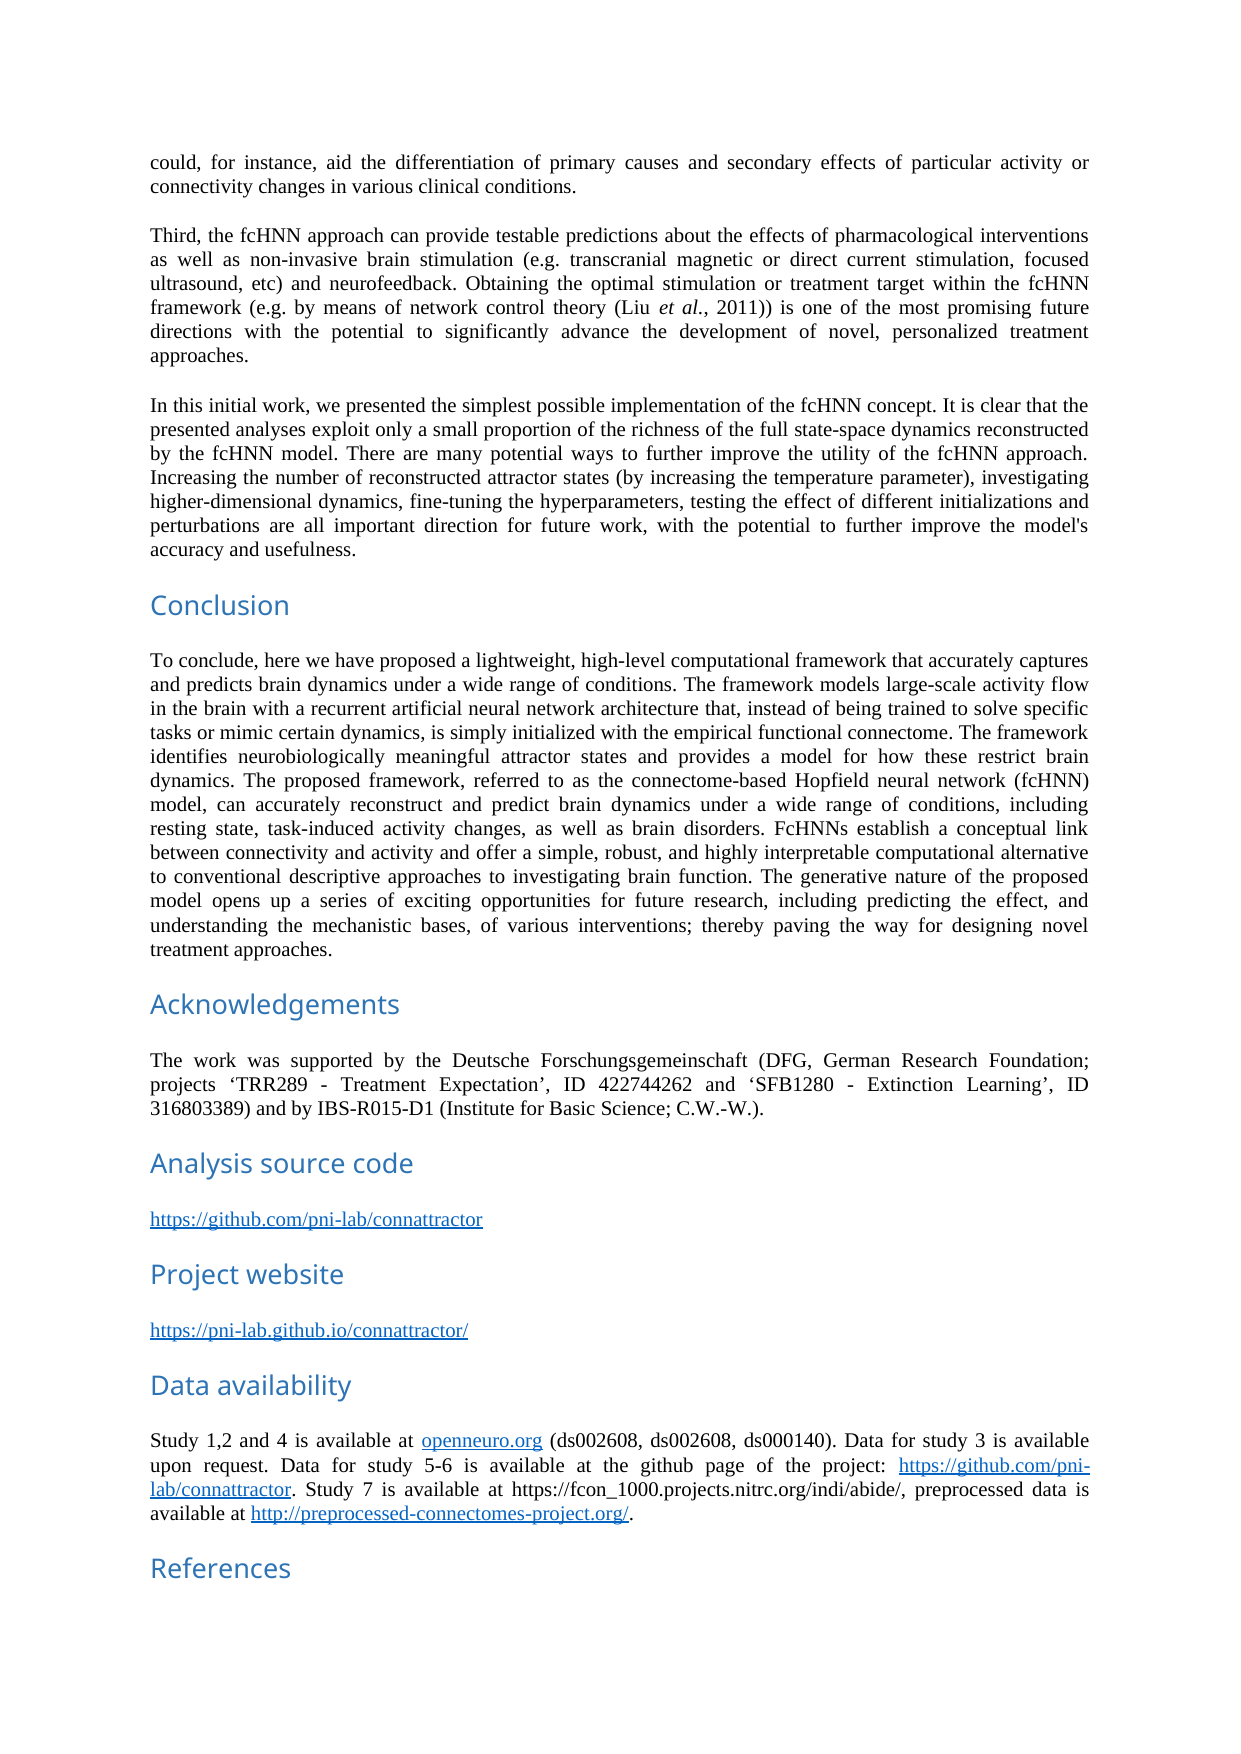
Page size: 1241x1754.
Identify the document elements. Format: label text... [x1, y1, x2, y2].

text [150, 150, 1090, 198]
text To conclude, here we have proposed a lightweight, high-level computational framework that accurately captures and predicts brain dynamics under a wide range of conditions. The framework models large-scale activity flow in the brain with a recurrent artificial neural network architecture that, instead of being trained to solve specific tasks or mimic certain dynamics, is simply initialized with the empirical functional connectome. The framework identifies neurobiologically meaningful attractor states and provides a model for how these restrict brain dynamics. The proposed framework, referred to as the connectome-based Hopfield neural network (fcHNN) model, can accurately reconstruct and predict brain dynamics under a wide range of conditions, including resting state, task-induced activity changes, as well as brain disorders. FcHNNs establish a conceptual link between connectivity and activity and offer a simple, robust, and highly interpretable computational alternative to conventional descriptive approaches to investigating brain function. The generative nature of the proposed model opens up a series of exciting opportunities for future research, including predicting the effect, and understanding the mechanistic bases, of various interventions; thereby paving the way for designing novel treatment approaches. [150, 648, 1090, 961]
text Study 1,2 and 4 is available at openneuro.org (ds002608, ds002608, ds000140). Data for study 3 is available upon request. Data for study 5-6 is available at the github page of the project: https://​​github​​.com​​/pni​​-lab​​/connattractor. Study 7 is available at https://fcon_1000.projects.nitrc.org/indi/abide/, preprocessed data is available at http://​​preprocessed​​-connectomes​​-project​​.org​​/. [150, 1428, 1090, 1525]
subtitle References [150, 1550, 1090, 1587]
subtitle Project website [150, 1256, 1090, 1292]
text The work was supported by the Deutsche Forschungsgemeinschaft (DFG, German Research Foundation; projects ‘TRR289 - Treatment Expectation’, ID 422744262 and ‘SFB1280 - Extinction Learning’, ID 316803389) and by IBS-R015-D1 (Institute for Basic Science; C.W.-W.). [150, 1047, 1090, 1120]
text Third, the fcHNN approach can provide testable predictions about the effects of pharmacological interventions as well as non-invasive brain stimulation (e.g. transcranial magnetic or direct current stimulation, focused ultrasound, etc) and neurofeedback. Obtaining the optimal stimulation or treatment target within the fcHNN framework (e.g. by means of network control theory (Liu et al., 2011)) is one of the most promising future directions with the potential to significantly advance the development of novel, personalized treatment approaches. [150, 223, 1090, 367]
subtitle Acknowledgements [150, 986, 1090, 1022]
text In this initial work, we presented the simplest possible implementation of the fcHNN concept. It is clear that the presented analyses exploit only a small proportion of the richness of the full state-space dynamics reconstructed by the fcHNN model. There are many potential ways to further improve the utility of the fcHNN approach. Increasing the number of reconstructed attractor states (by increasing the temperature parameter), investigating higher-dimensional dynamics, fine-tuning the hyperparameters, testing the effect of different initializations and perturbations are all important direction for future work, with the potential to further improve the model's accuracy and usefulness. [150, 392, 1090, 561]
subtitle Conclusion [150, 586, 1090, 623]
text https://​​pni​​-lab​​.github​​.io​​/connattractor​​/ [150, 1317, 1090, 1342]
text https://​​github​​.com​​/pni​​-lab​​/connattractor [150, 1207, 1090, 1231]
subtitle Analysis source code [150, 1145, 1090, 1182]
subtitle Data availability [150, 1367, 1090, 1403]
